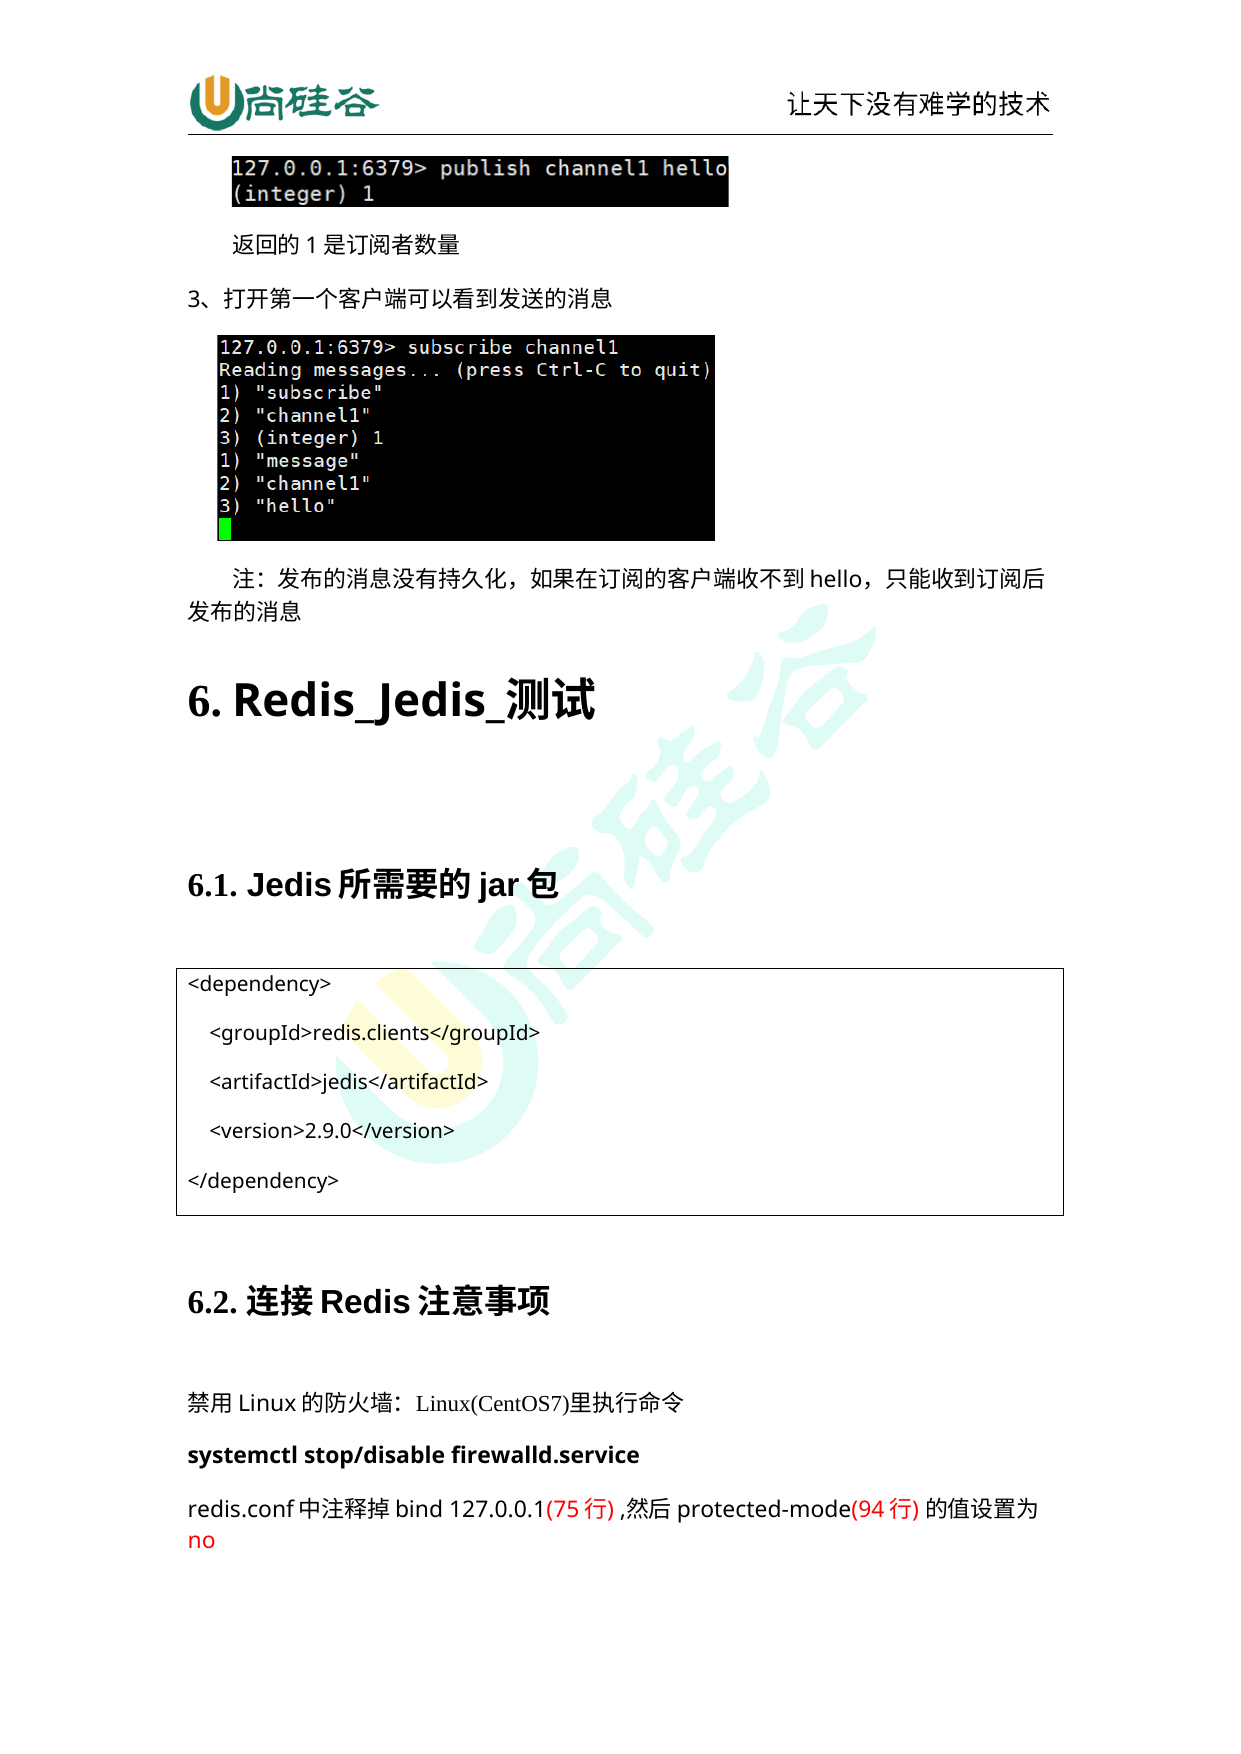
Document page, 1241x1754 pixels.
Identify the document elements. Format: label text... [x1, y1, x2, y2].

subtitle Redis_Jedis_测试 [187, 663, 1053, 729]
picture [231, 156, 729, 207]
text systemctl stop/disable firewalld.service [187, 1438, 1053, 1470]
text 3、打开第一个客户端可以看到发送的消息 [187, 281, 1053, 314]
text 禁用Linux的防火墙：Linux(CentOS7)里执行命令 [187, 1384, 1053, 1418]
text redis.conf中注释掉bind 127.0.0.1(75行) ,然后 protected-mode(94行) 的值设置为no [187, 1491, 1053, 1555]
picture [187, 73, 1053, 132]
subtitle 连接Redis注意事项 [187, 1274, 1053, 1323]
subtitle Jedis所需要的jar包 [187, 858, 1053, 906]
picture [217, 335, 715, 541]
table_header <dependency> <groupId>redis.clients</groupId> <artifactId>jedis</artifactId> <version>2.9.0</version> </dependency> [177, 969, 1063, 1215]
text 返回的1是订阅者数量 [187, 227, 1053, 260]
text 注：发布的消息没有持久化，如果在订阅的客户端收不到hello，只能收到订阅后发布的消息 [187, 561, 1053, 627]
